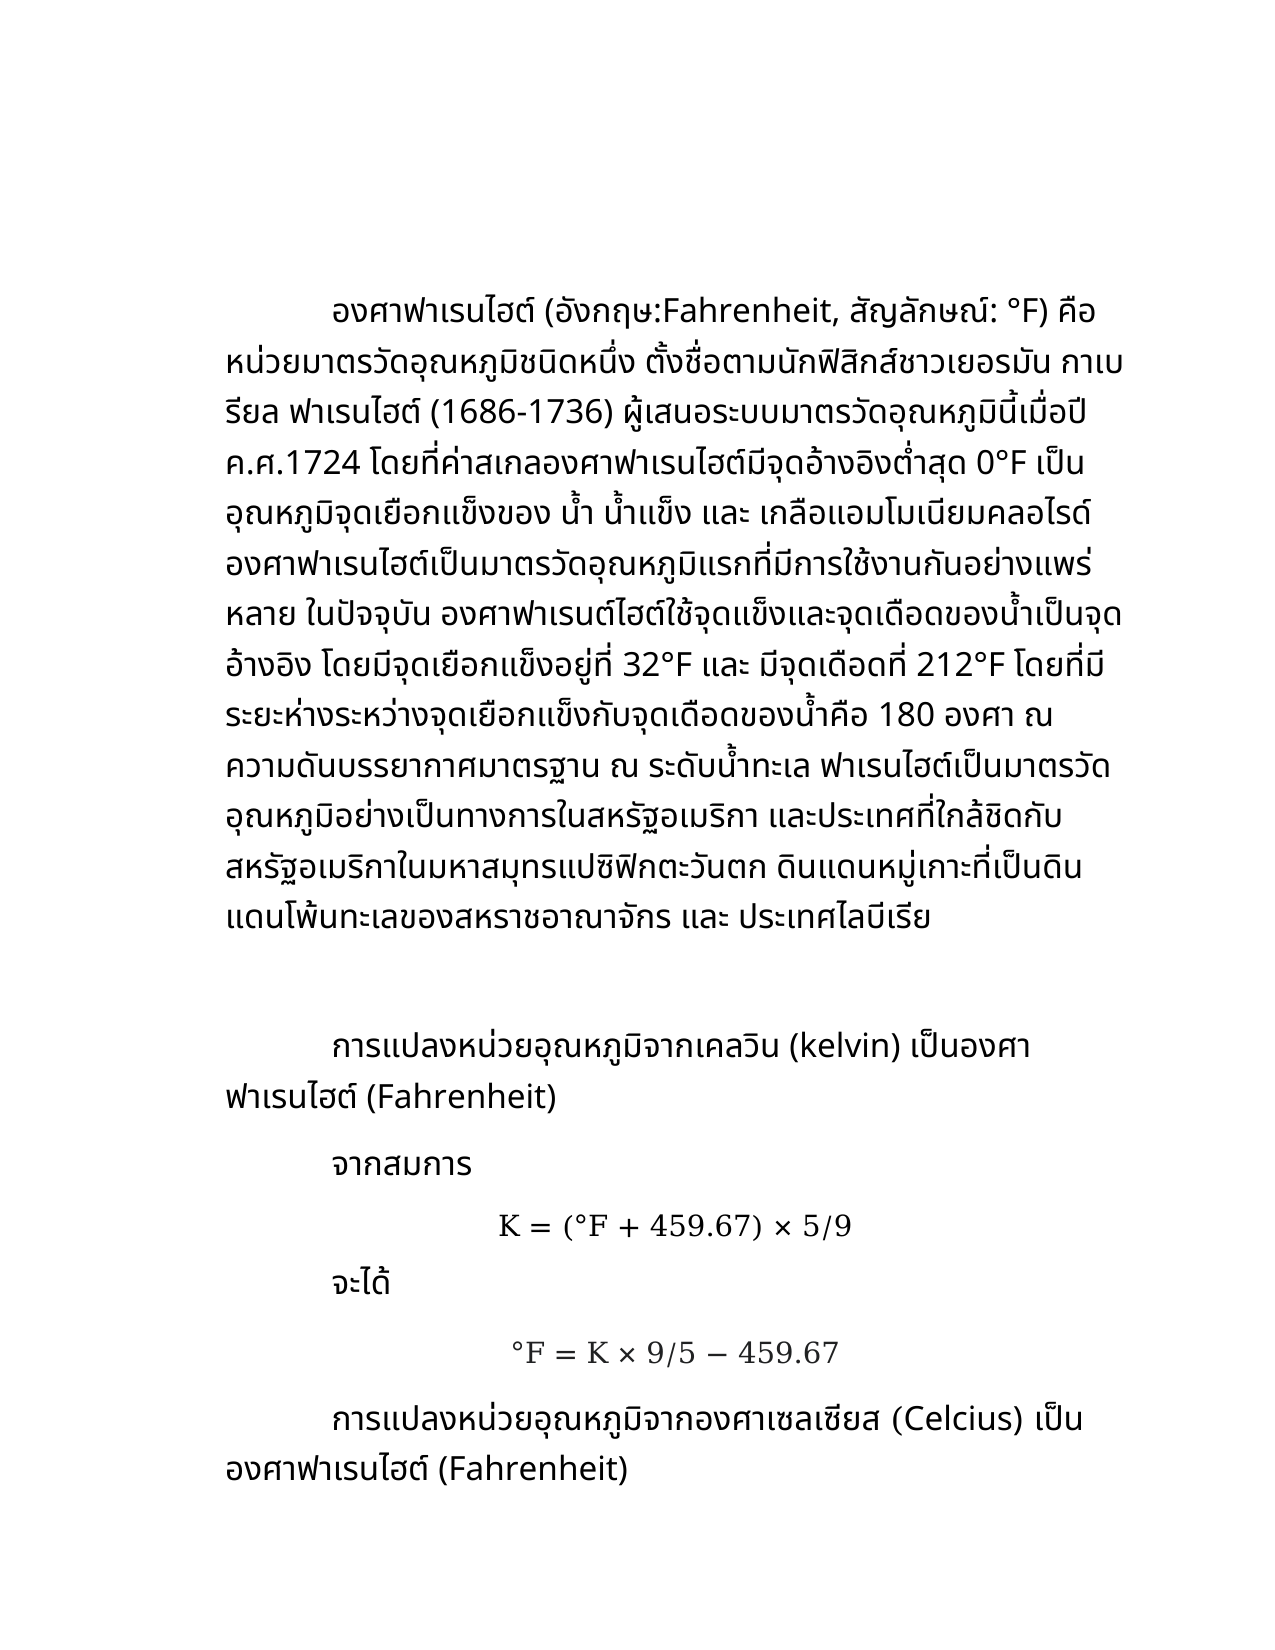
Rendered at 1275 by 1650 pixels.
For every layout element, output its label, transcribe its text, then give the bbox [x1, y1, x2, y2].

text จากสมการ [225, 1140, 1125, 1191]
text °F = K × ​9⁄5 − 459.67 [225, 1334, 1125, 1369]
text การแปลงหน่วยอุณหภูมิจากองศาเซลเซียส (Celcius) เป็นองศาฟาเรนไฮต์ (Fahrenheit) [225, 1394, 1125, 1496]
text องศาฟาเรนไฮต์ (อังกฤษ:Fahrenheit, สัญลักษณ์: °F) คือหน่วยมาตรวัดอุณหภูมิชนิดหนึ่ง ตั้งชื่อตามนักฟิสิกส์ชาวเยอรมัน กาเบรียล ฟาเรนไฮต์ (1686-1736) ผู้เสนอระบบมาตรวัดอุณหภูมินี้เมื่อปี ค.ศ.1724 โดยที่ค่าสเกลองศาฟาเรนไฮต์มีจุดอ้างอิงต่ำสุด 0°F เป็นอุณหภูมิจุดเยือกแข็งของ น้ำ น้ำแข็ง และ เกลือแอมโมเนียมคลอไรด์ องศาฟาเรนไฮต์เป็นมาตรวัดอุณหภูมิแรกที่มีการใช้งานกันอย่างแพร่หลาย ในปัจจุบัน องศาฟาเรนต์ไฮต์ใช้จุดแข็งและจุดเดือดของน้ำเป็นจุดอ้างอิง โดยมีจุดเยือกแข็งอยู่ที่ 32°F และ มีจุดเดือดที่ 212°F โดยที่มีระยะห่างระหว่างจุดเยือกแข็งกับจุดเดือดของน้ำคือ 180 องศา ณ ความดันบรรยากาศมาตรฐาน ณ ระดับน้ำทะเล ฟาเรนไฮต์เป็นมาตรวัดอุณหภูมิอย่างเป็นทางการในสหรัฐอเมริกา และประเทศที่ใกล้ชิดกับสหรัฐอเมริกาในมหาสมุทรแปซิฟิกตะวันตก ดินแดนหมู่เกาะที่เป็นดินแดนโพ้นทะเลของสหราชอาณาจักร และ ประเทศไลบีเรีย [225, 287, 1125, 943]
text จะได้ [225, 1259, 1125, 1309]
text K = (°F + 459.67) × ​5⁄9 [225, 1207, 1125, 1242]
text การแปลงหน่วยอุณหภูมิจากเคลวิน (kelvin) เป็นองศาฟาเรนไฮต์ (Fahrenheit) [225, 1022, 1125, 1123]
